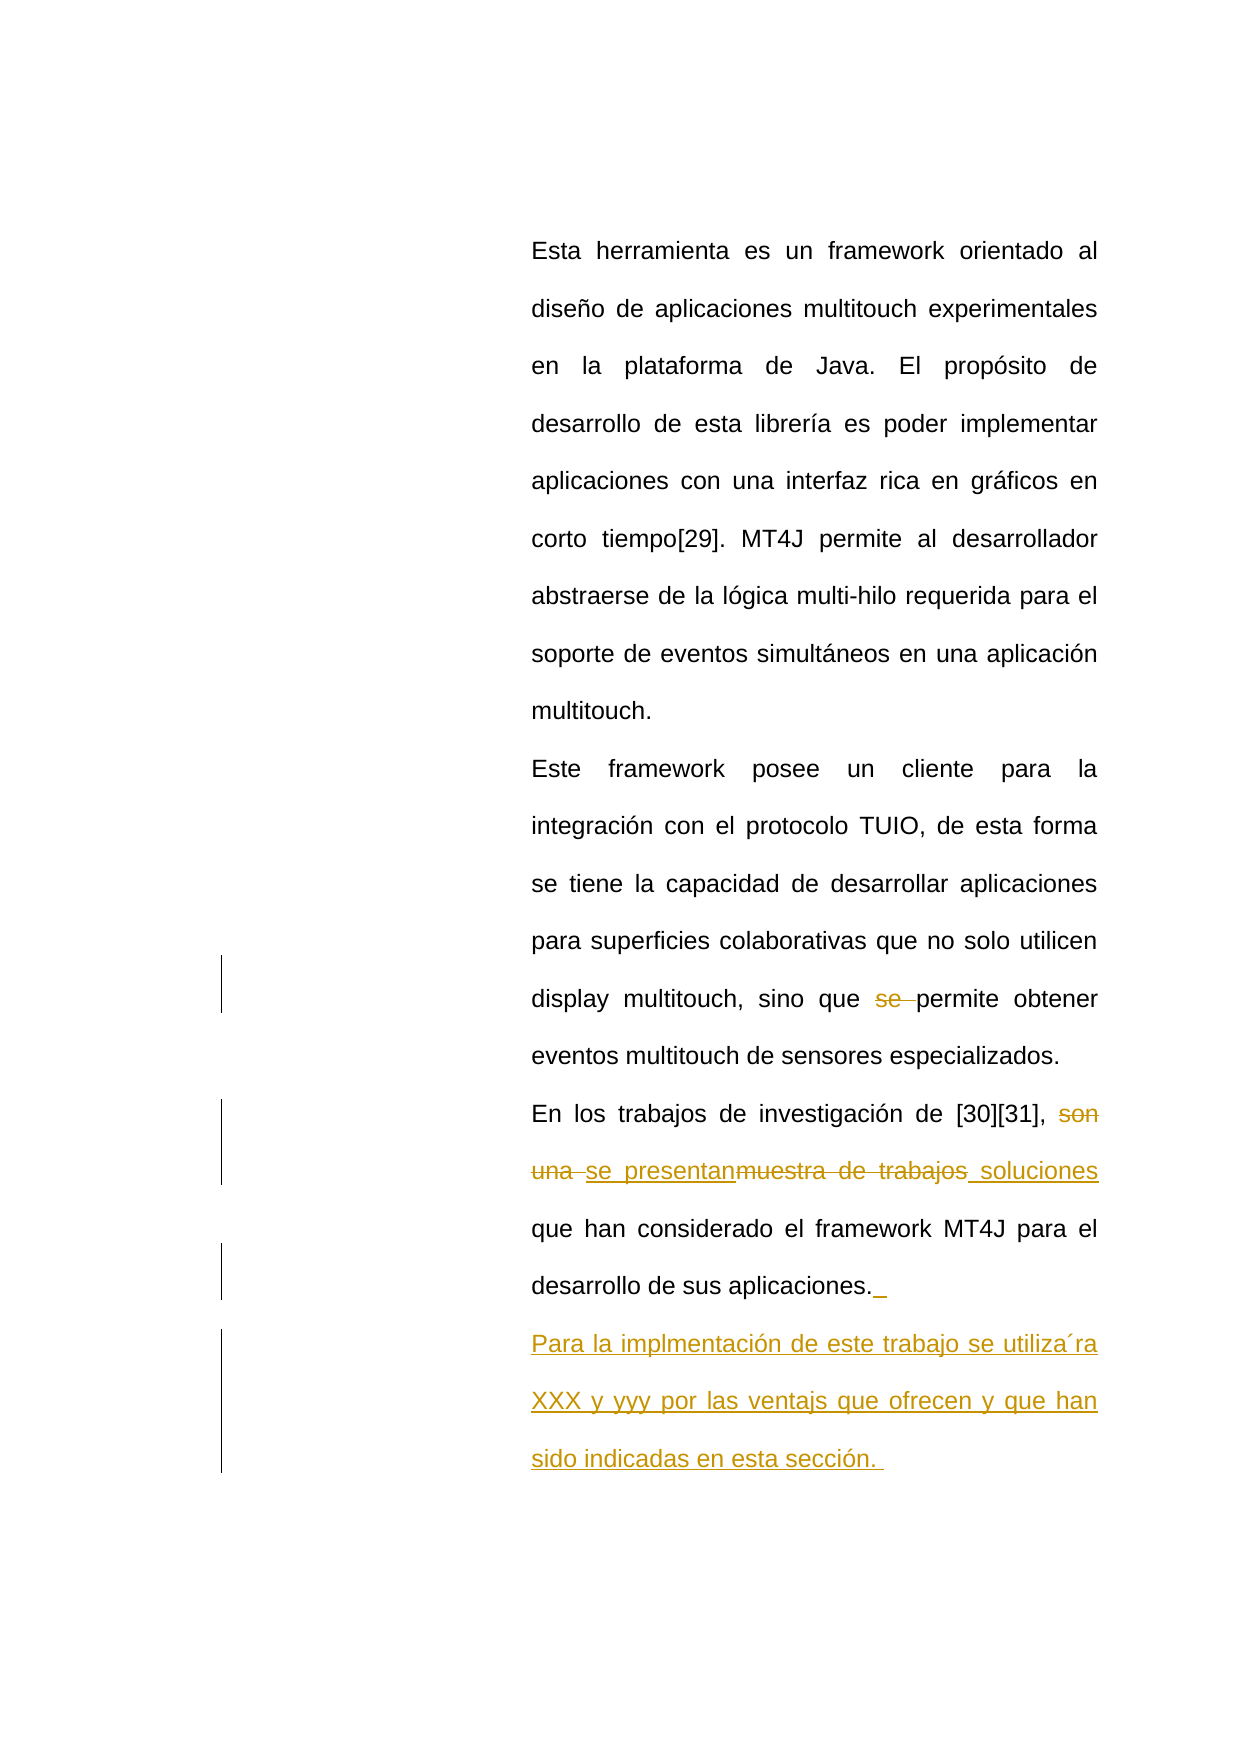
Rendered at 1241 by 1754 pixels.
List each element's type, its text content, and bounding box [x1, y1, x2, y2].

text En los trabajos de investigación de [30][31], que han considerado el framework MT4J para el desarrollo de sus aplicaciones. [531, 1099, 1098, 1300]
text Este framework posee un cliente para la integración con el protocolo TUIO, de esta forma se tiene la capacidad de desarrollar aplicaciones para superficies colaborativas que no solo utilicen display multitouch, sino que permite obtener eventos multitouch de sensores especializados. [531, 754, 1098, 1070]
text Esta herramienta es un framework orientado al diseño de aplicaciones multitouch experimentales en la plataforma de Java. El propósito de desarrollo de esta librería es poder implementar aplicaciones con una interfaz rica en gráficos en corto tiempo[29]. MT4J permite al desarrollador abstraerse de la lógica multi-hilo requerida para el soporte de eventos simultáneos en una aplicación multitouch. [531, 236, 1098, 725]
